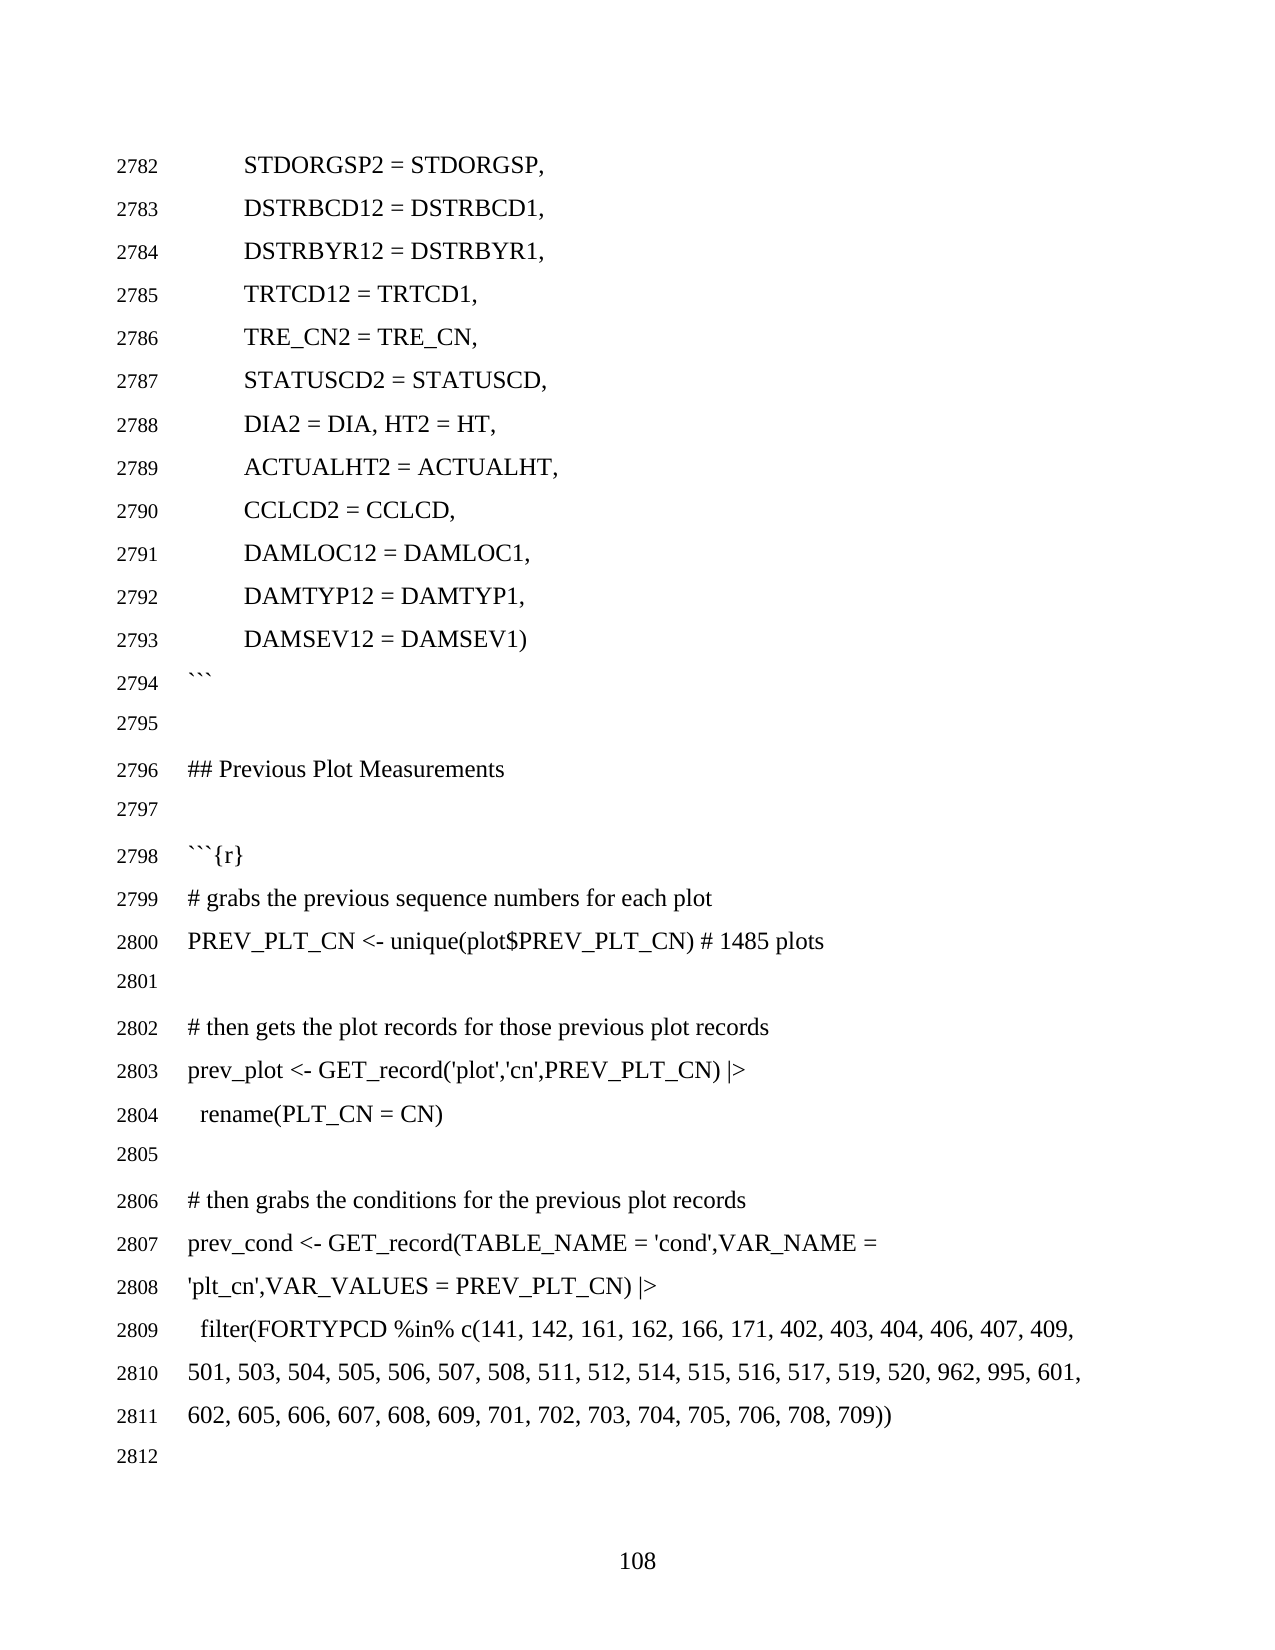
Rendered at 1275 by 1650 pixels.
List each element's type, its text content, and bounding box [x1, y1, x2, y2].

text # then grabs the conditions for the previous plot records [187, 1185, 1087, 1214]
text rename(PLT_CN = CN) [187, 1099, 1087, 1127]
text ## Previous Plot Measurements [187, 754, 1087, 782]
text ACTUALHT2 = ACTUALHT, [187, 452, 1087, 481]
text ```{r} [187, 840, 1087, 869]
text ``` [187, 667, 1087, 696]
text TRE_CN2 = TRE_CN, [187, 322, 1087, 351]
text TRTCD12 = TRTCD1, [187, 279, 1087, 308]
text STDORGSP2 = STDORGSP, [187, 150, 1087, 179]
text prev_cond <- GET_record(TABLE_NAME = 'cond',VAR_NAME = 'plt_cn',VAR_VALUES = PREV_PLT_CN) |> [187, 1228, 1087, 1300]
text DAMTYP12 = DAMTYP1, [187, 581, 1087, 610]
text DAMSEV12 = DAMSEV1) [187, 624, 1087, 653]
text # then gets the plot records for those previous plot records [187, 1012, 1087, 1041]
text filter(FORTYPCD %in% c(141, 142, 161, 162, 166, 171, 402, 403, 404, 406, 407, 409, 501, 503, 504, 505, 506, 507, 508, 511, 512, 514, 515, 516, 517, 519, 520, 962, 995, 601, 602, 605, 606, 607, 608, 609, 701, 702, 703, 704, 705, 706, 708, 709)) [187, 1314, 1087, 1429]
text DSTRBYR12 = DSTRBYR1, [187, 236, 1087, 265]
text DSTRBCD12 = DSTRBCD1, [187, 193, 1087, 222]
text prev_plot <- GET_record('plot','cn',PREV_PLT_CN) |> [187, 1056, 1087, 1084]
text # grabs the previous sequence numbers for each plot [187, 883, 1087, 912]
text DIA2 = DIA, HT2 = HT, [187, 409, 1087, 437]
text CCLCD2 = CCLCD, [187, 495, 1087, 524]
text DAMLOC12 = DAMLOC1, [187, 538, 1087, 567]
text STATUSCD2 = STATUSCD, [187, 366, 1087, 394]
text PREV_PLT_CN <- unique(plot$PREV_PLT_CN) # 1485 plots [187, 926, 1087, 955]
